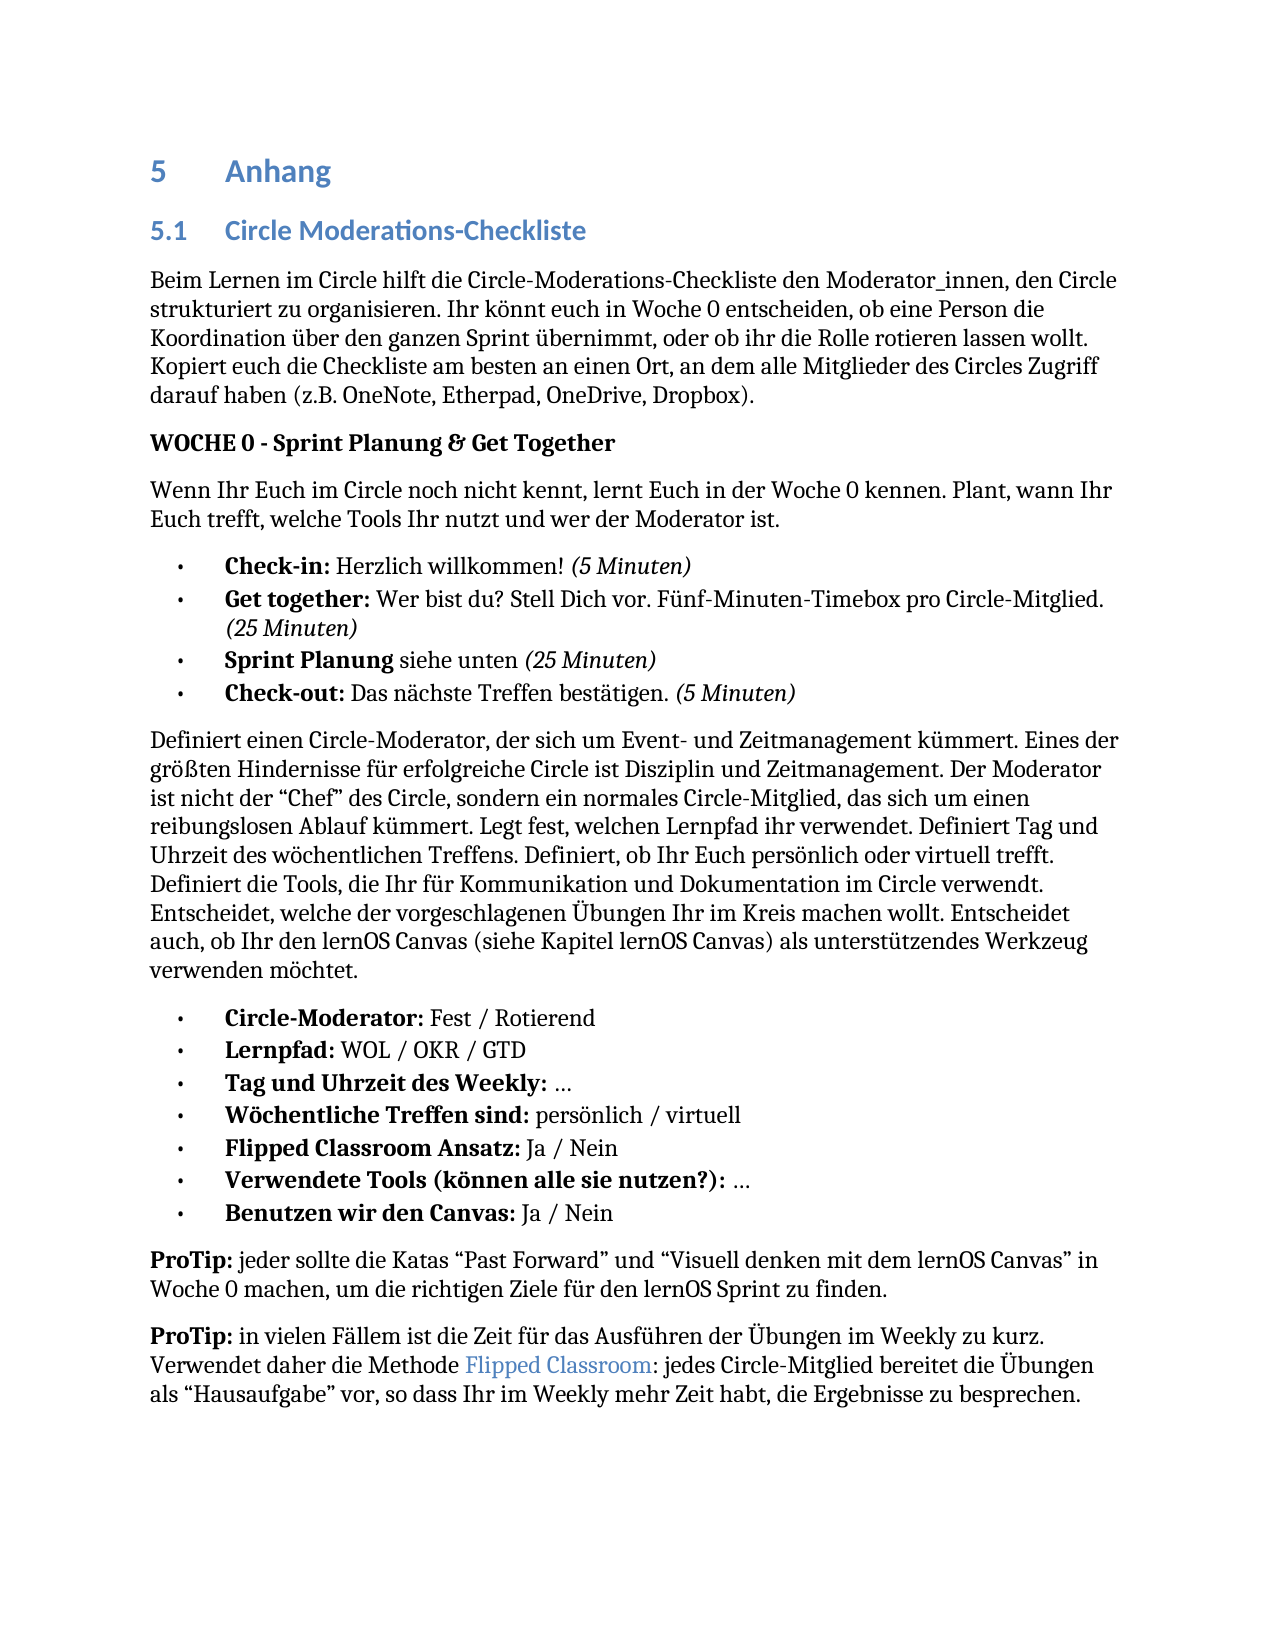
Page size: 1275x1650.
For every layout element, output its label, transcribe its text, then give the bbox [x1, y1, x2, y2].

list Get together: Wer bist du? Stell Dich vor. Fünf-Minuten-Timebox pro Circle-Mitglied. (25 Minuten) [175, 585, 1125, 642]
list Check-out: Das nächste Treffen bestätigen. (5 Minuten) [175, 678, 1125, 707]
text ProTip: in vielen Fällem ist die Zeit für das Ausführen der Übungen im Weekly zu kurz. Verwendet daher die Methode Flipped Classroom: jedes Circle-Mitglied bereitet die Übungen als “Hausaufgabe” vor, so dass Ihr im Weekly mehr Zeit habt, die Ergebnisse zu besprechen. [150, 1322, 1125, 1408]
text ProTip: jeder sollte die Katas “Past Forward” und “Visuell denken mit dem lernOS Canvas” in Woche 0 machen, um die richtigen Ziele für den lernOS Sprint zu finden. [150, 1246, 1125, 1303]
text Beim Lernen im Circle hilft die Circle-Moderations-Checkliste den Moderator_innen, den Circle strukturiert zu organisieren. Ihr könnt euch in Woche 0 entscheiden, ob eine Person die Koordination über den ganzen Sprint übernimmt, oder ob ihr die Rolle rotieren lassen wollt. Kopiert euch die Checkliste am besten an einen Ort, an dem alle Mitglieder des Circles Zugriff darauf haben (z.B. OneNote, Etherpad, OneDrive, Dropbox). [150, 266, 1125, 410]
list Benutzen wir den Canvas: Ja / Nein [175, 1198, 1125, 1227]
list Wöchentliche Treffen sind: persönlich / virtuell [175, 1101, 1125, 1130]
list Lernpfad: WOL / OKR / GTD [175, 1036, 1125, 1065]
text Definiert einen Circle-Moderator, der sich um Event- und Zeitmanagement kümmert. Eines der größten Hindernisse für erfolgreiche Circle ist Disziplin und Zeitmanagement. Der Moderator ist nicht der “Chef” des Circle, sondern ein normales Circle-Mitglied, das sich um einen reibungslosen Ablauf kümmert. Legt fest, welchen Lernpfad ihr verwendet. Definiert Tag und Uhrzeit des wöchentlichen Treffens. Definiert, ob Ihr Euch persönlich oder virtuell trefft. Definiert die Tools, die Ihr für Kommunikation und Dokumentation im Circle verwendt. Entscheidet, welche der vorgeschlagenen Übungen Ihr im Kreis machen wollt. Entscheidet auch, ob Ihr den lernOS Canvas (siehe Kapitel lernOS Canvas) als unterstützendes Werkzeug verwenden möchtet. [150, 726, 1125, 985]
list Circle-Moderator: Fest / Rotierend [175, 1003, 1125, 1032]
list Sprint Planung siehe unten (25 Minuten) [175, 646, 1125, 675]
list Check-in: Herzlich willkommen! (5 Minuten) [175, 552, 1125, 581]
subtitle 5 Anhang [150, 150, 1125, 191]
text WOCHE 0 - Sprint Planung & Get Together [150, 428, 1125, 457]
list Tag und Uhrzeit des Weekly: … [175, 1068, 1125, 1097]
text Wenn Ihr Euch im Circle noch nicht kennt, lernt Euch in der Woche 0 kennen. Plant, wann Ihr Euch trefft, welche Tools Ihr nutzt und wer der Moderator ist. [150, 476, 1125, 533]
subtitle 5.1 Circle Moderations-Checkliste [150, 212, 1125, 247]
list Verwendete Tools (können alle sie nutzen?): … [175, 1166, 1125, 1195]
list Flipped Classroom Ansatz: Ja / Nein [175, 1133, 1125, 1162]
